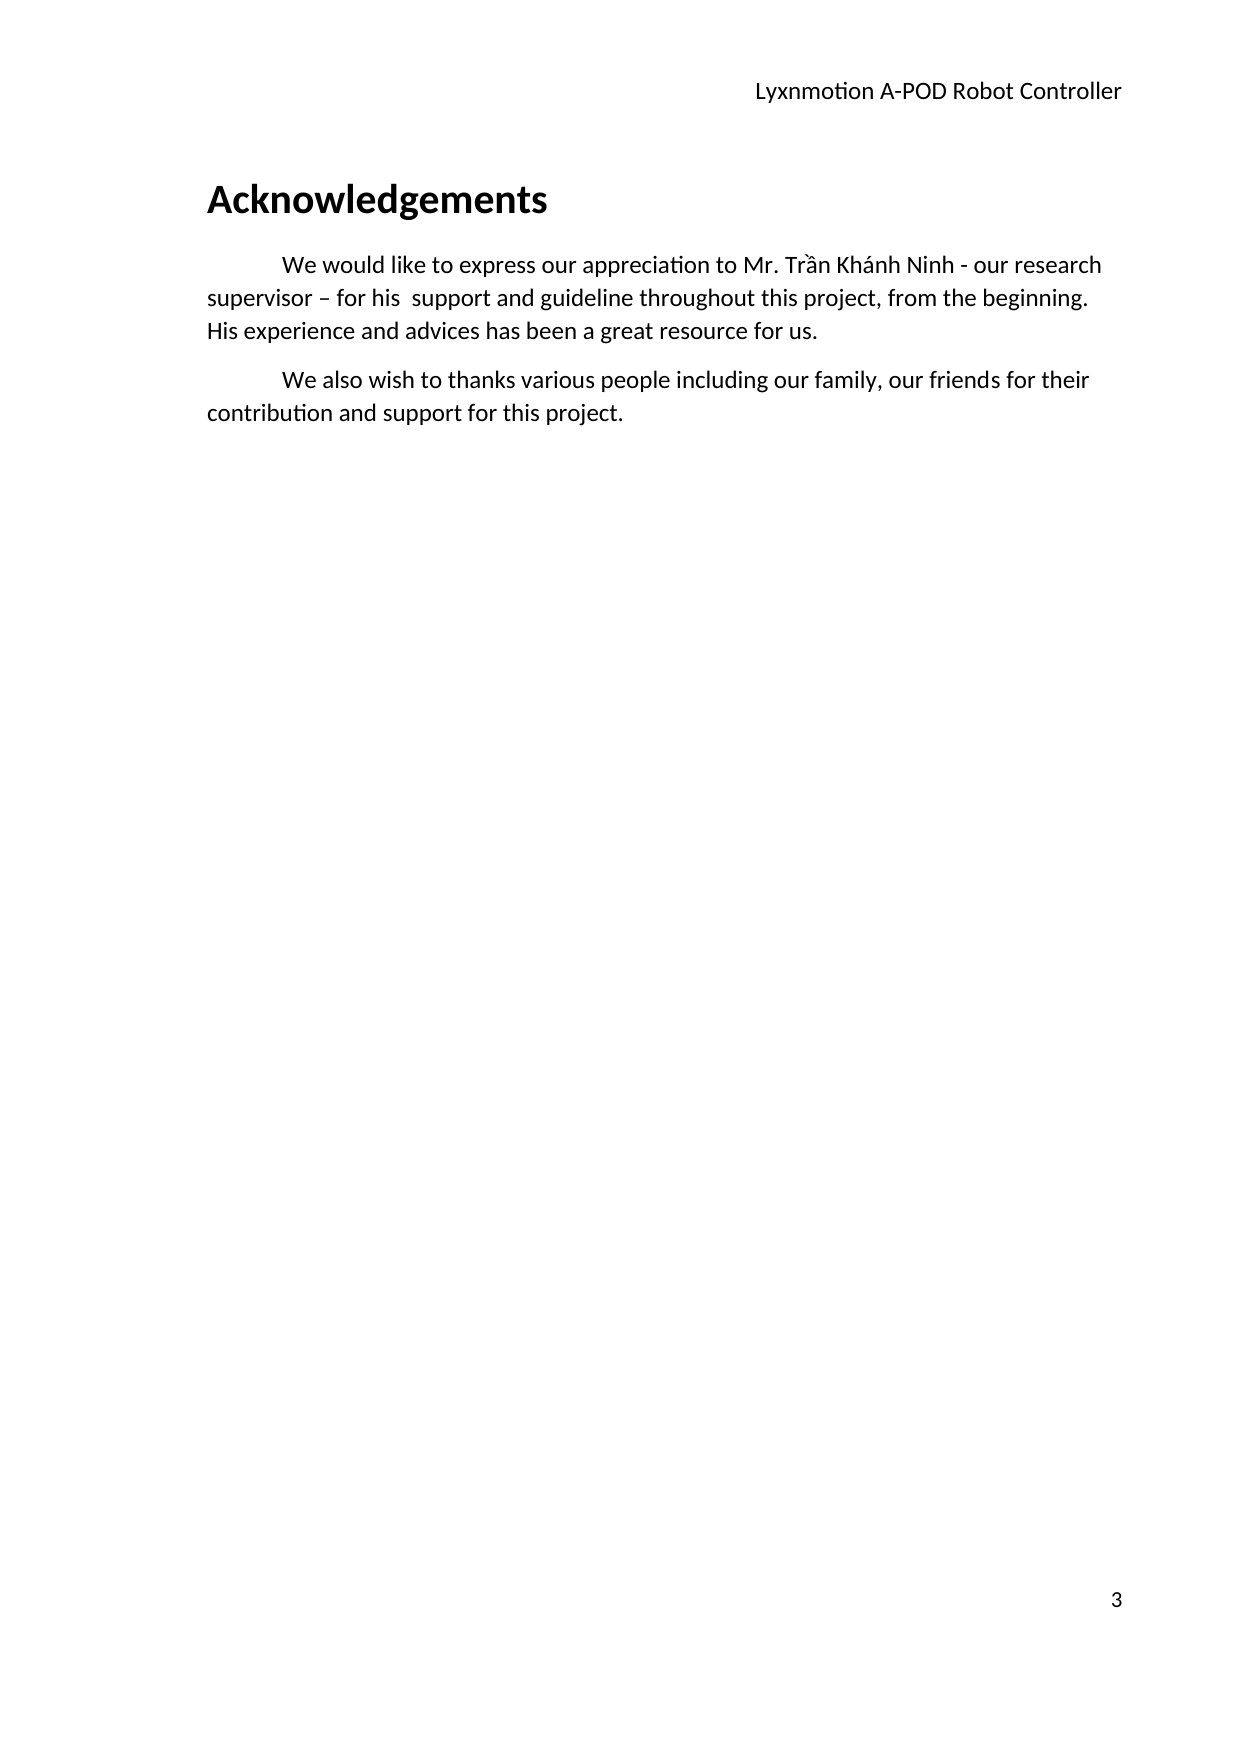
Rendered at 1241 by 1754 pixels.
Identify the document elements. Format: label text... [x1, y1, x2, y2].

text We would like to express our appreciation to Mr. Trần Khánh Ninh - our research supervisor – for his support and guideline throughout this project, from the beginning. His experience and advices has been a great resource for us. [207, 249, 1122, 345]
subtitle Acknowledgements [207, 173, 1122, 223]
text We also wish to thanks various people including our family, our friends for their contribution and support for this project. [207, 364, 1122, 428]
